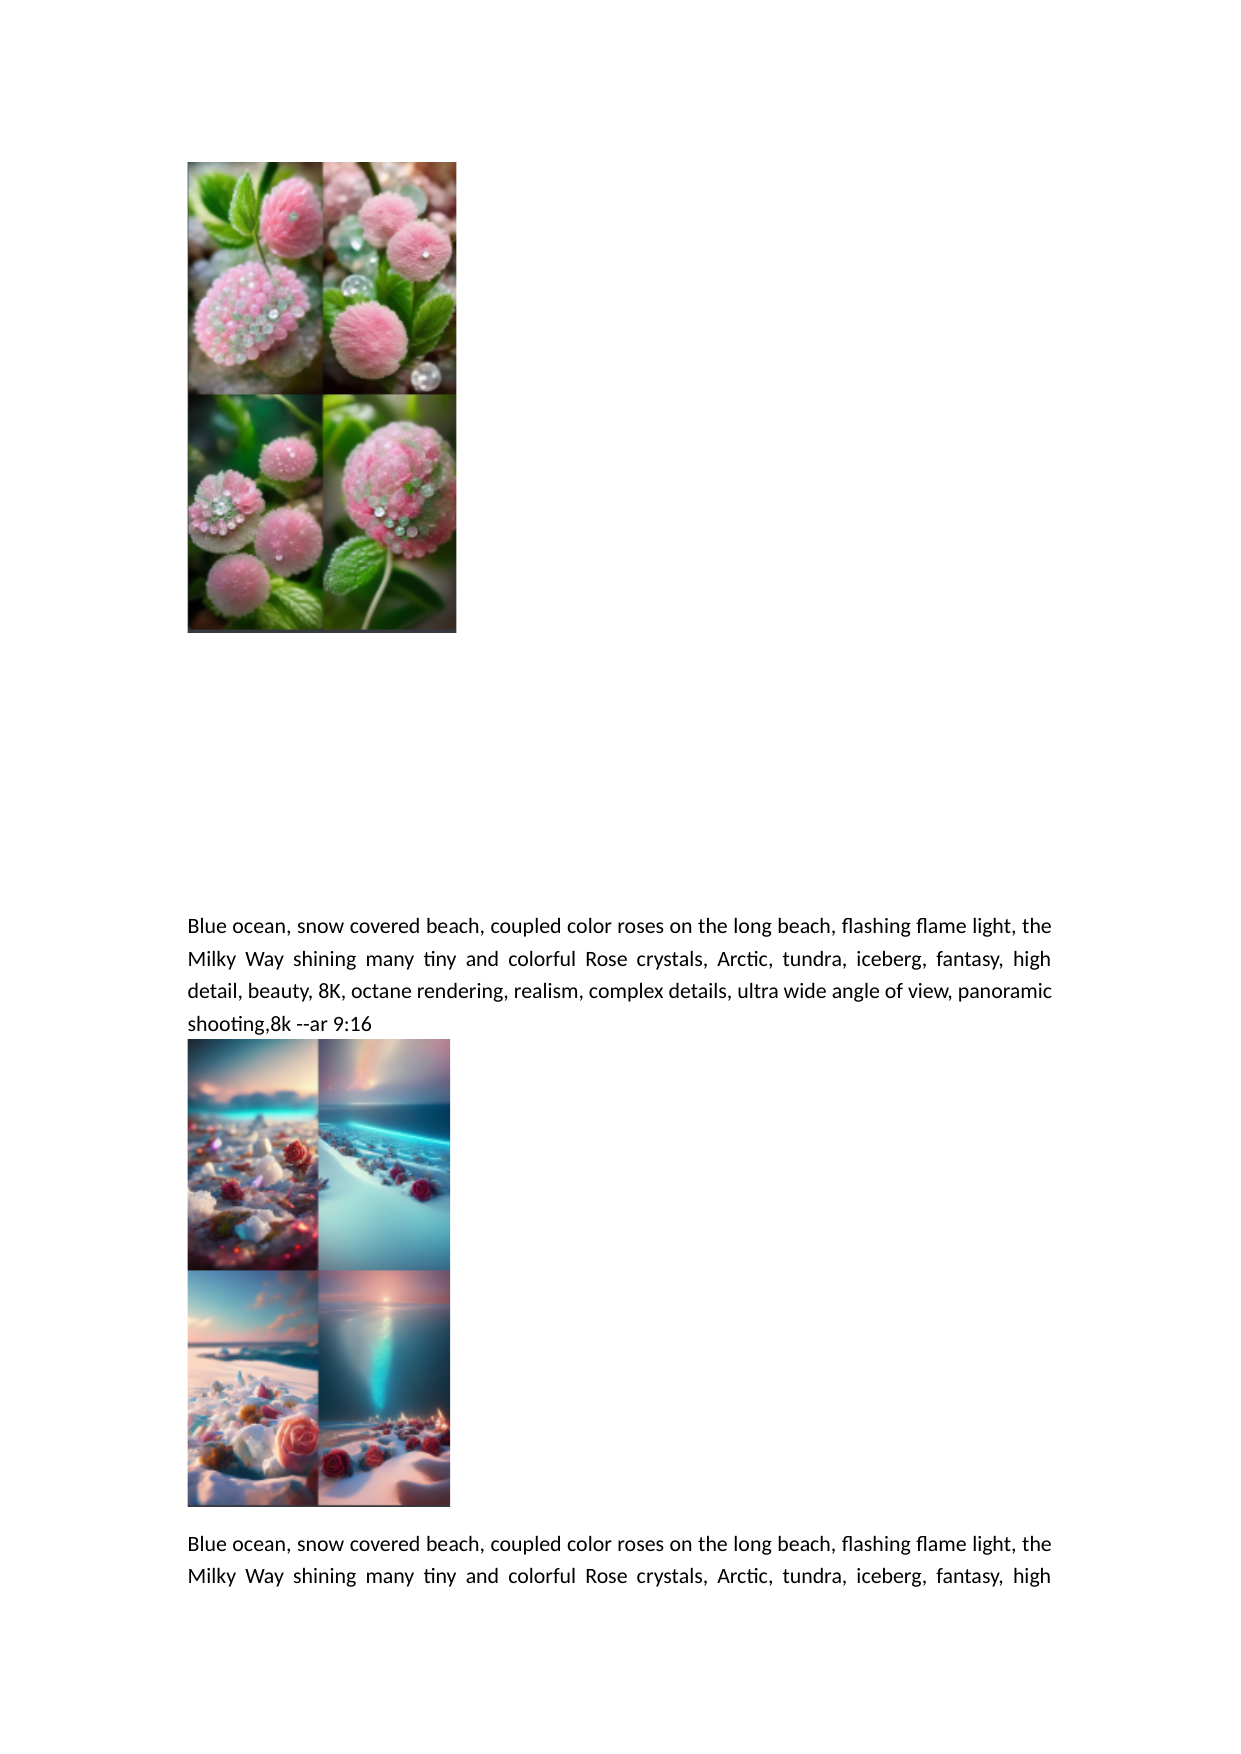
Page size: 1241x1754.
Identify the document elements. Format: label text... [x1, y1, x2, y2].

picture [187, 162, 457, 633]
picture [187, 1039, 451, 1507]
picture [445, 1109, 451, 1121]
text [187, 1527, 1053, 1592]
picture [445, 1124, 451, 1133]
